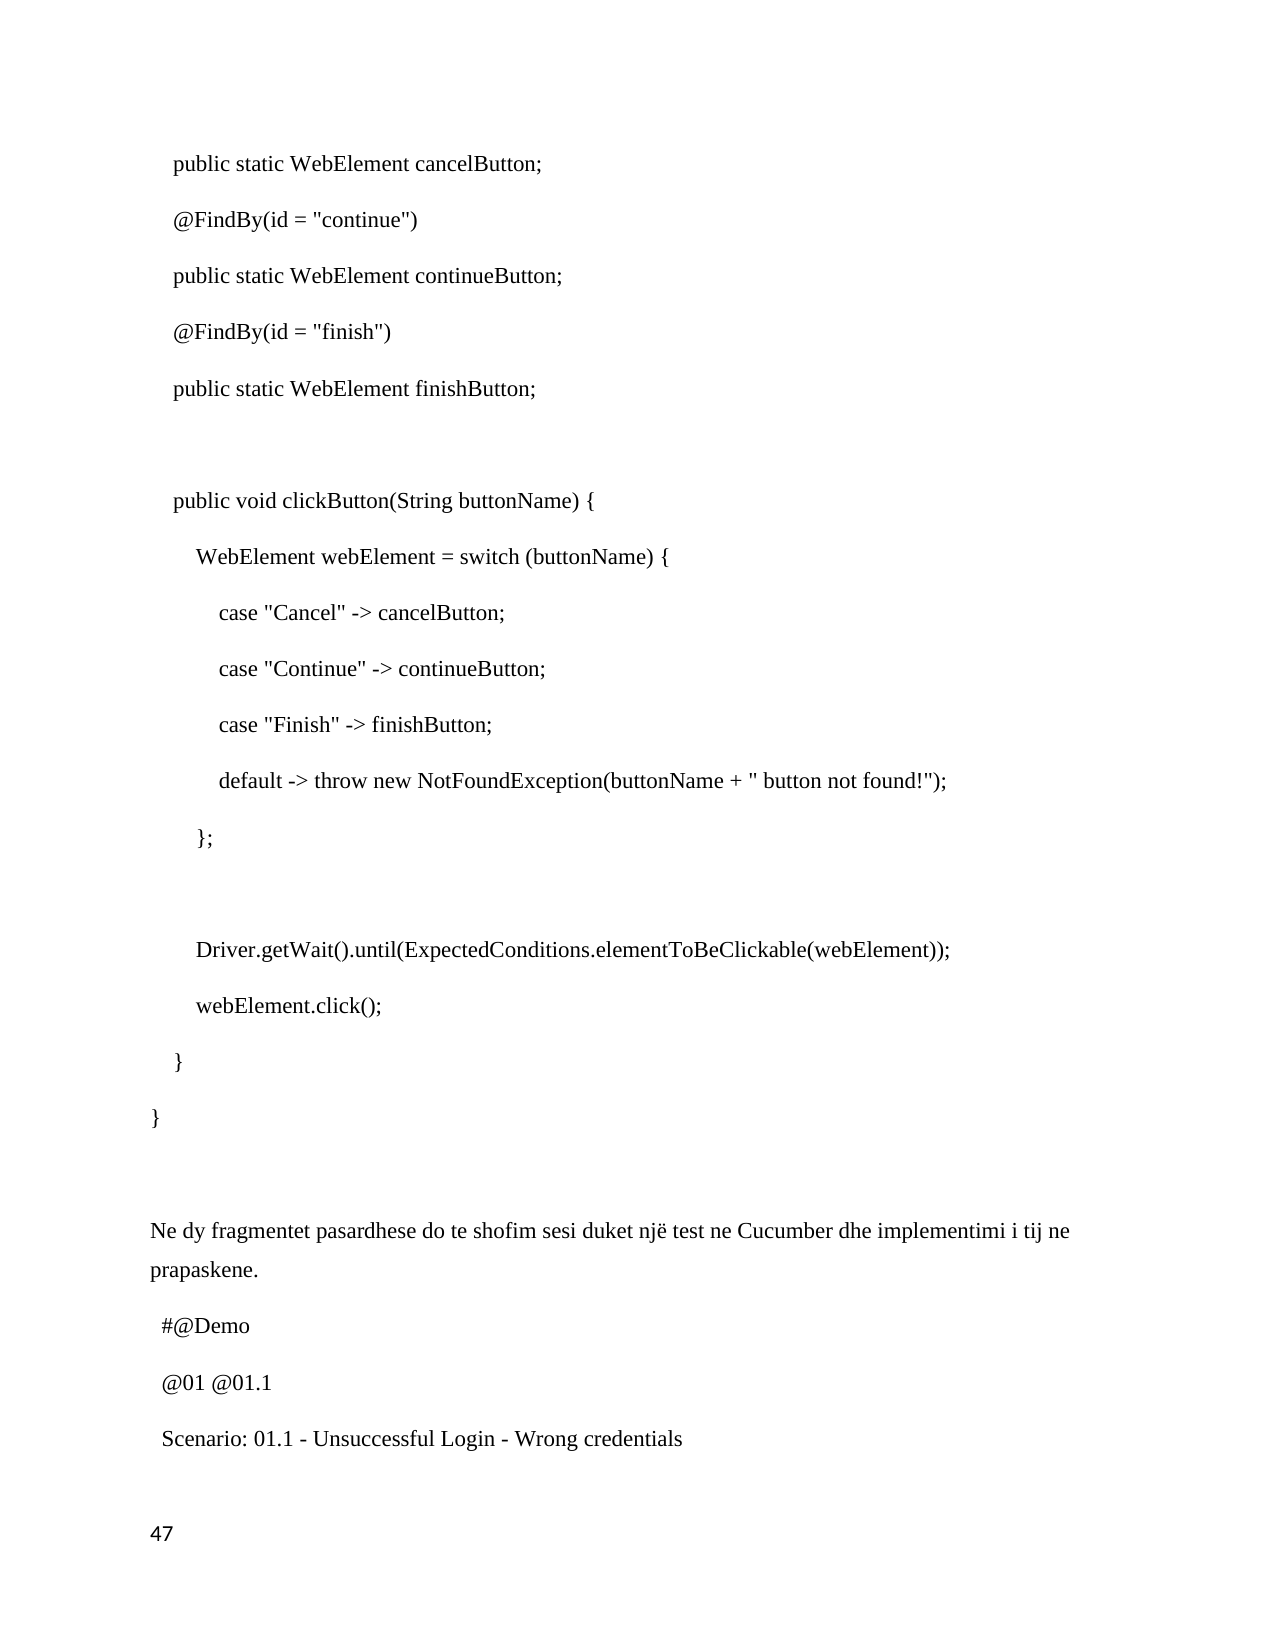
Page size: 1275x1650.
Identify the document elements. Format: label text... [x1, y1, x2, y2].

text Ne dy fragmentet pasardhese do te shofim sesi duket një test ne Cucumber dhe implementimi i tij ne prapaskene. [150, 1217, 1125, 1283]
text @FindBy(id = "finish") [150, 318, 1125, 345]
text }; [150, 824, 1125, 850]
text webElement.click(); [150, 992, 1125, 1018]
text case "Cancel" -> cancelButton; [150, 599, 1125, 626]
text } [150, 1104, 1125, 1131]
text Driver.getWait().until(ExpectedConditions.elementToBeClickable(webElement)); [150, 936, 1125, 962]
text public static WebElement finishButton; [150, 374, 1125, 401]
text Scenario: 01.1 - Unsuccessful Login - Wrong credentials [150, 1425, 1125, 1451]
text #@Demo [150, 1312, 1125, 1339]
text @01 @01.1 [150, 1368, 1125, 1395]
text @FindBy(id = "continue") [150, 206, 1125, 232]
text case "Continue" -> continueButton; [150, 655, 1125, 682]
text public void clickButton(String buttonName) { [150, 487, 1125, 513]
text default -> throw new NotFoundException(buttonName + " button not found!"); [150, 768, 1125, 794]
text WebElement webElement = switch (buttonName) { [150, 543, 1125, 569]
text public static WebElement continueButton; [150, 262, 1125, 289]
text } [150, 1048, 1125, 1075]
text case "Finish" -> finishButton; [150, 711, 1125, 738]
text public static WebElement cancelButton; [150, 150, 1125, 176]
